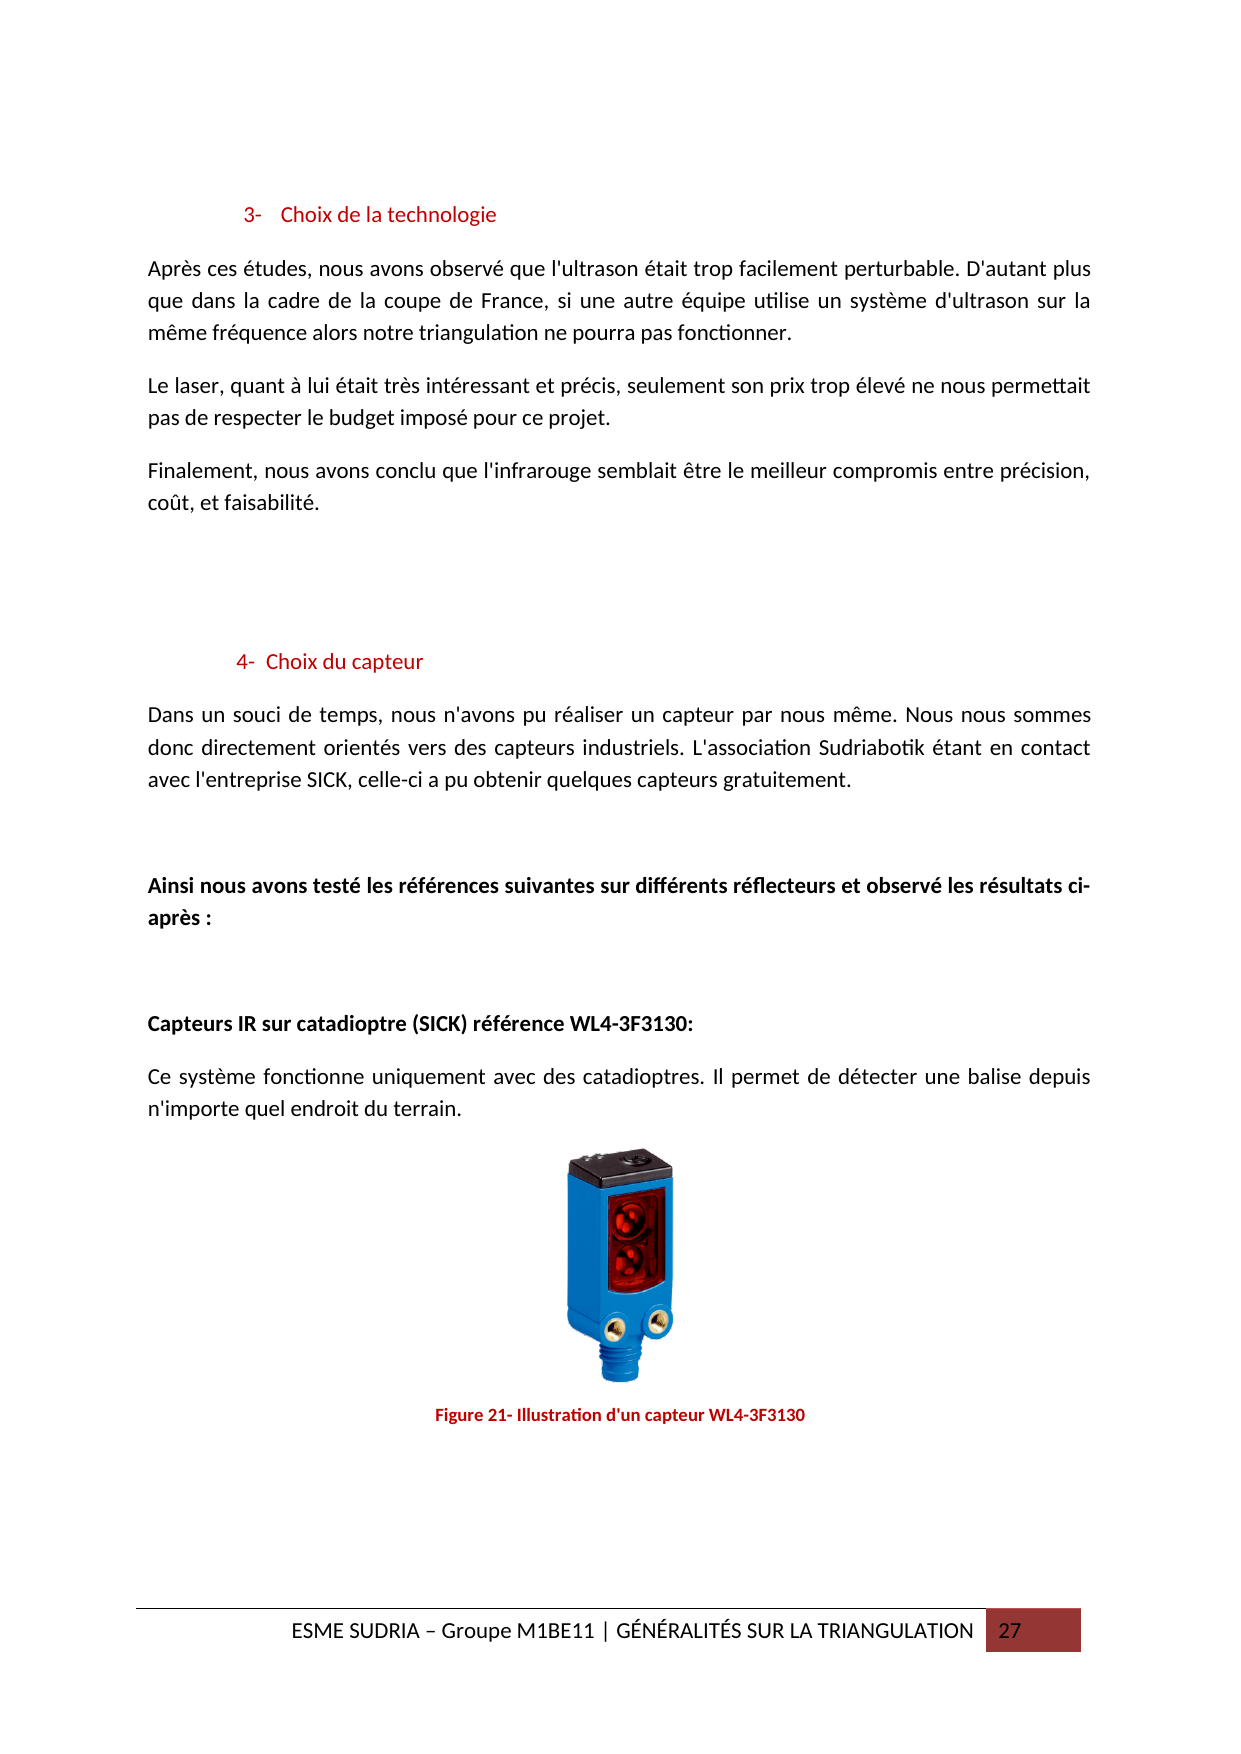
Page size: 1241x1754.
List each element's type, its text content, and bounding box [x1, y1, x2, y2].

picture [566, 1147, 674, 1383]
text Dans un souci de temps, nous n'avons pu réaliser un capteur par nous même. Nous nous sommes donc directement orientés vers des capteurs industriels. L'association Sudriabotik étant en contact avec l'entreprise SICK, celle-ci a pu obtenir quelques capteurs gratuitement. [148, 701, 1093, 793]
text Figure 21- Illustration d'un capteur WL4-3F3130 [148, 1403, 1093, 1426]
text Capteurs IR sur catadioptre (SICK) référence WL4-3F3130: [148, 1009, 1093, 1037]
text Ainsi nous avons testé les références suivantes sur différents réflecteurs et observé les résultats ci-après : [148, 871, 1093, 931]
list Choix de la technologie [243, 201, 1093, 229]
text Ce système fonctionne uniquement avec des catadioptres. Il permet de détecter une balise depuis n'importe quel endroit du terrain. [148, 1062, 1093, 1122]
list Choix du capteur [236, 647, 1093, 676]
text Après ces études, nous avons observé que l'ultrason était trop facilement perturbable. D'autant plus que dans la cadre de la coupe de France, si une autre équipe utilise un système d'ultrason sur la même fréquence alors notre triangulation ne pourra pas fonctionner. [148, 254, 1093, 346]
text Finalement, nous avons conclu que l'infrarouge semblait être le meilleur compromis entre précision, coût, et faisabilité. [148, 456, 1093, 516]
text Le laser, quant à lui était très intéressant et précis, seulement son prix trop élevé ne nous permettait pas de respecter le budget imposé pour ce projet. [148, 371, 1093, 431]
